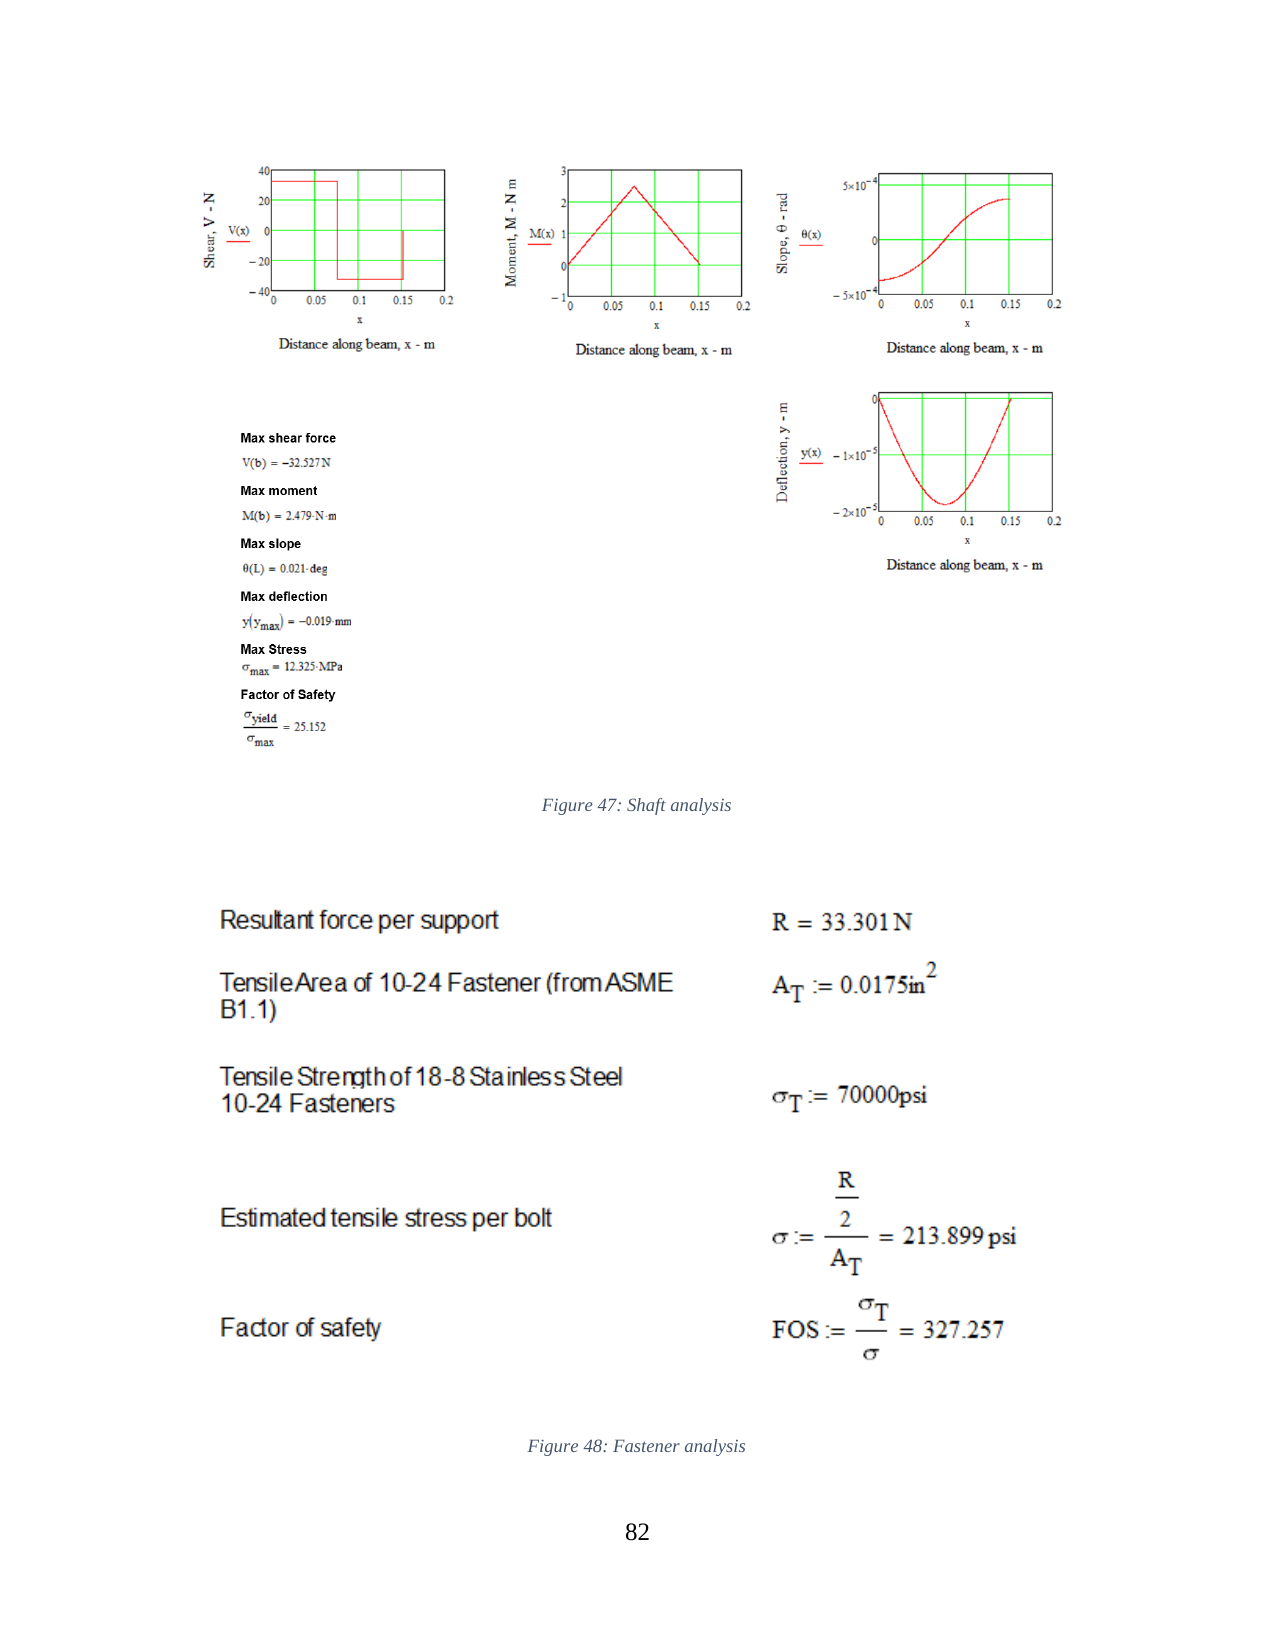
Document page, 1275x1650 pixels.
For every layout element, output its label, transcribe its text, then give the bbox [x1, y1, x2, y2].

picture [192, 150, 1083, 749]
text Figure 47: Shaft analysis [150, 794, 1125, 816]
picture [207, 893, 1068, 1390]
text Figure 48: Fastener analysis [150, 1434, 1125, 1456]
